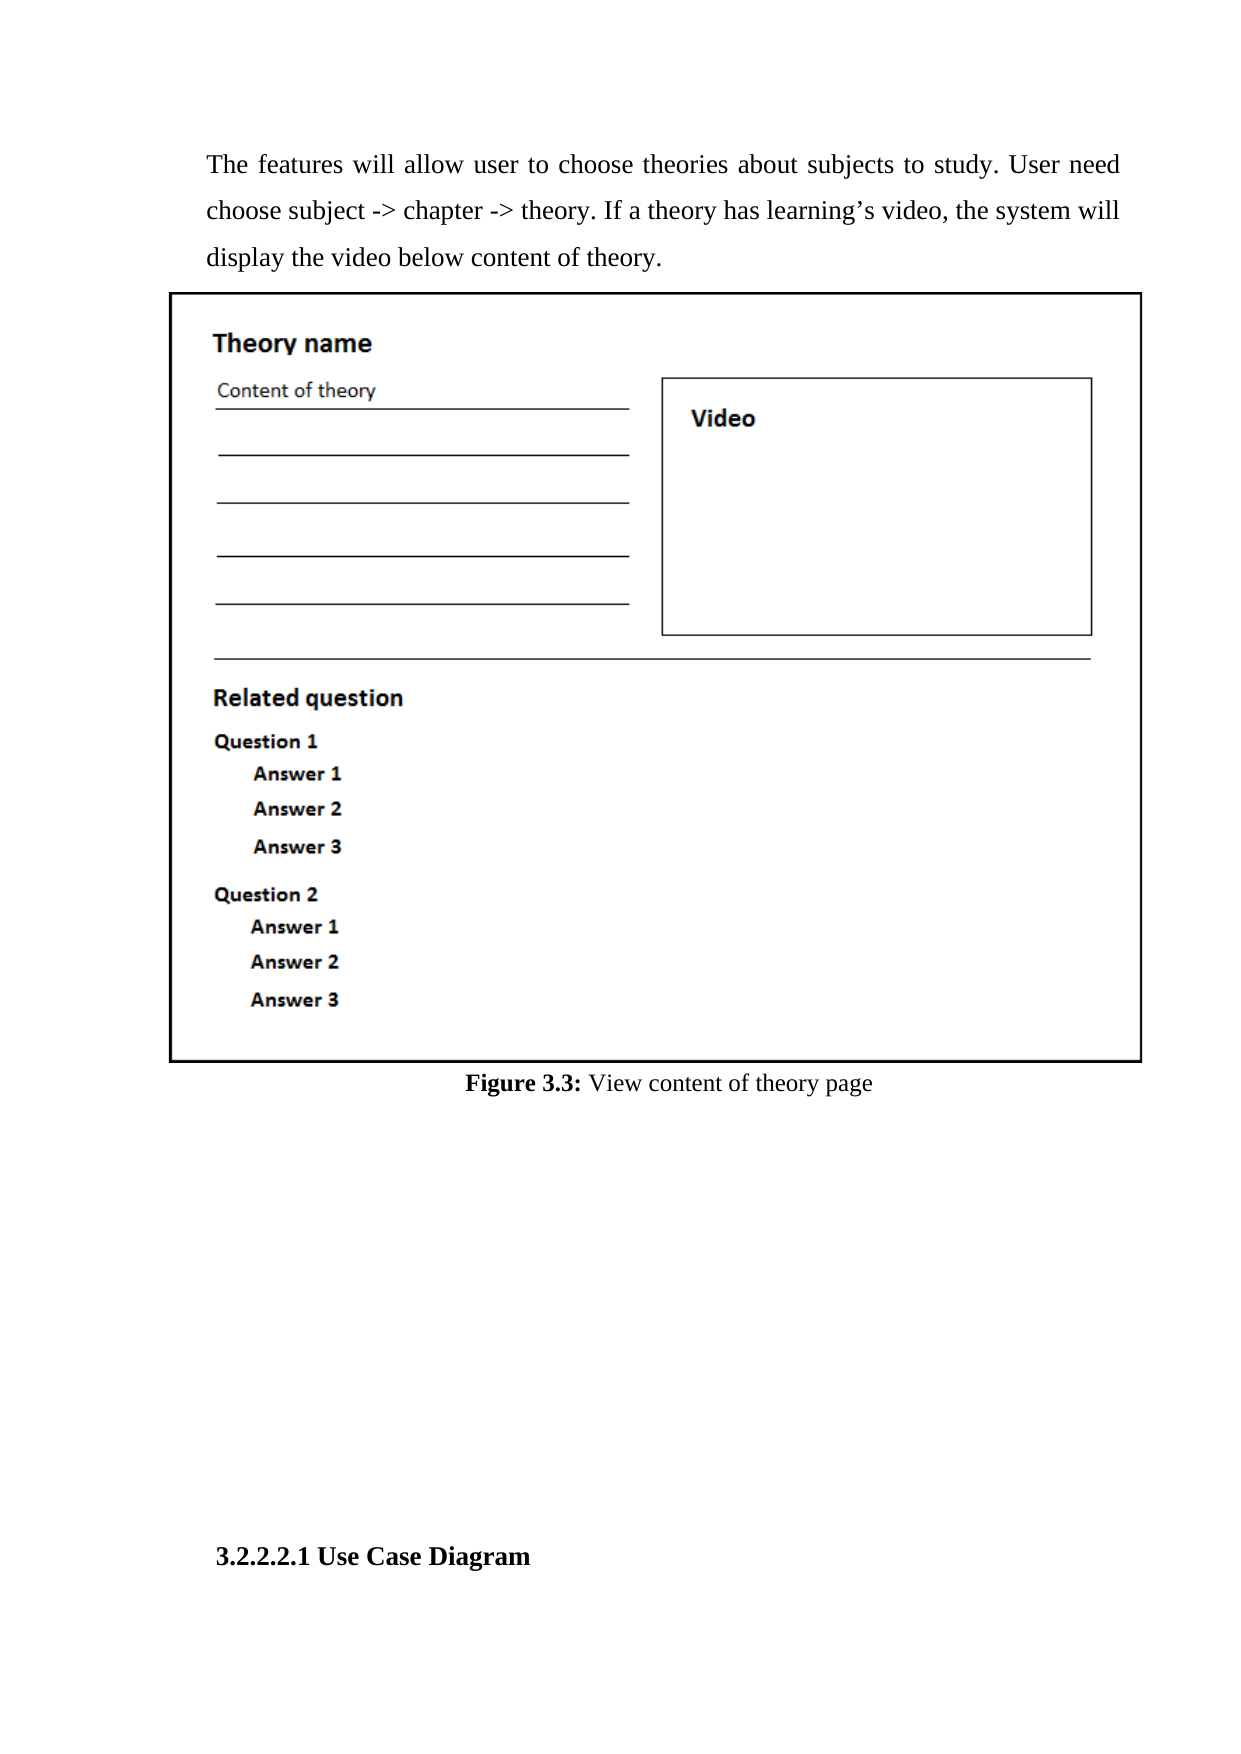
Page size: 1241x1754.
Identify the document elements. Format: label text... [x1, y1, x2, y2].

text 3.2.2.2.1 Use Case Diagram [216, 1541, 1122, 1572]
text Figure 3.3: View content of theory page [216, 1068, 1122, 1097]
text The features will allow user to choose theories about subjects to study. User need choose subject -> chapter -> theory. If a theory has learning’s video, the system will display the video below content of theory. [206, 148, 1122, 272]
picture [168, 292, 1143, 1063]
